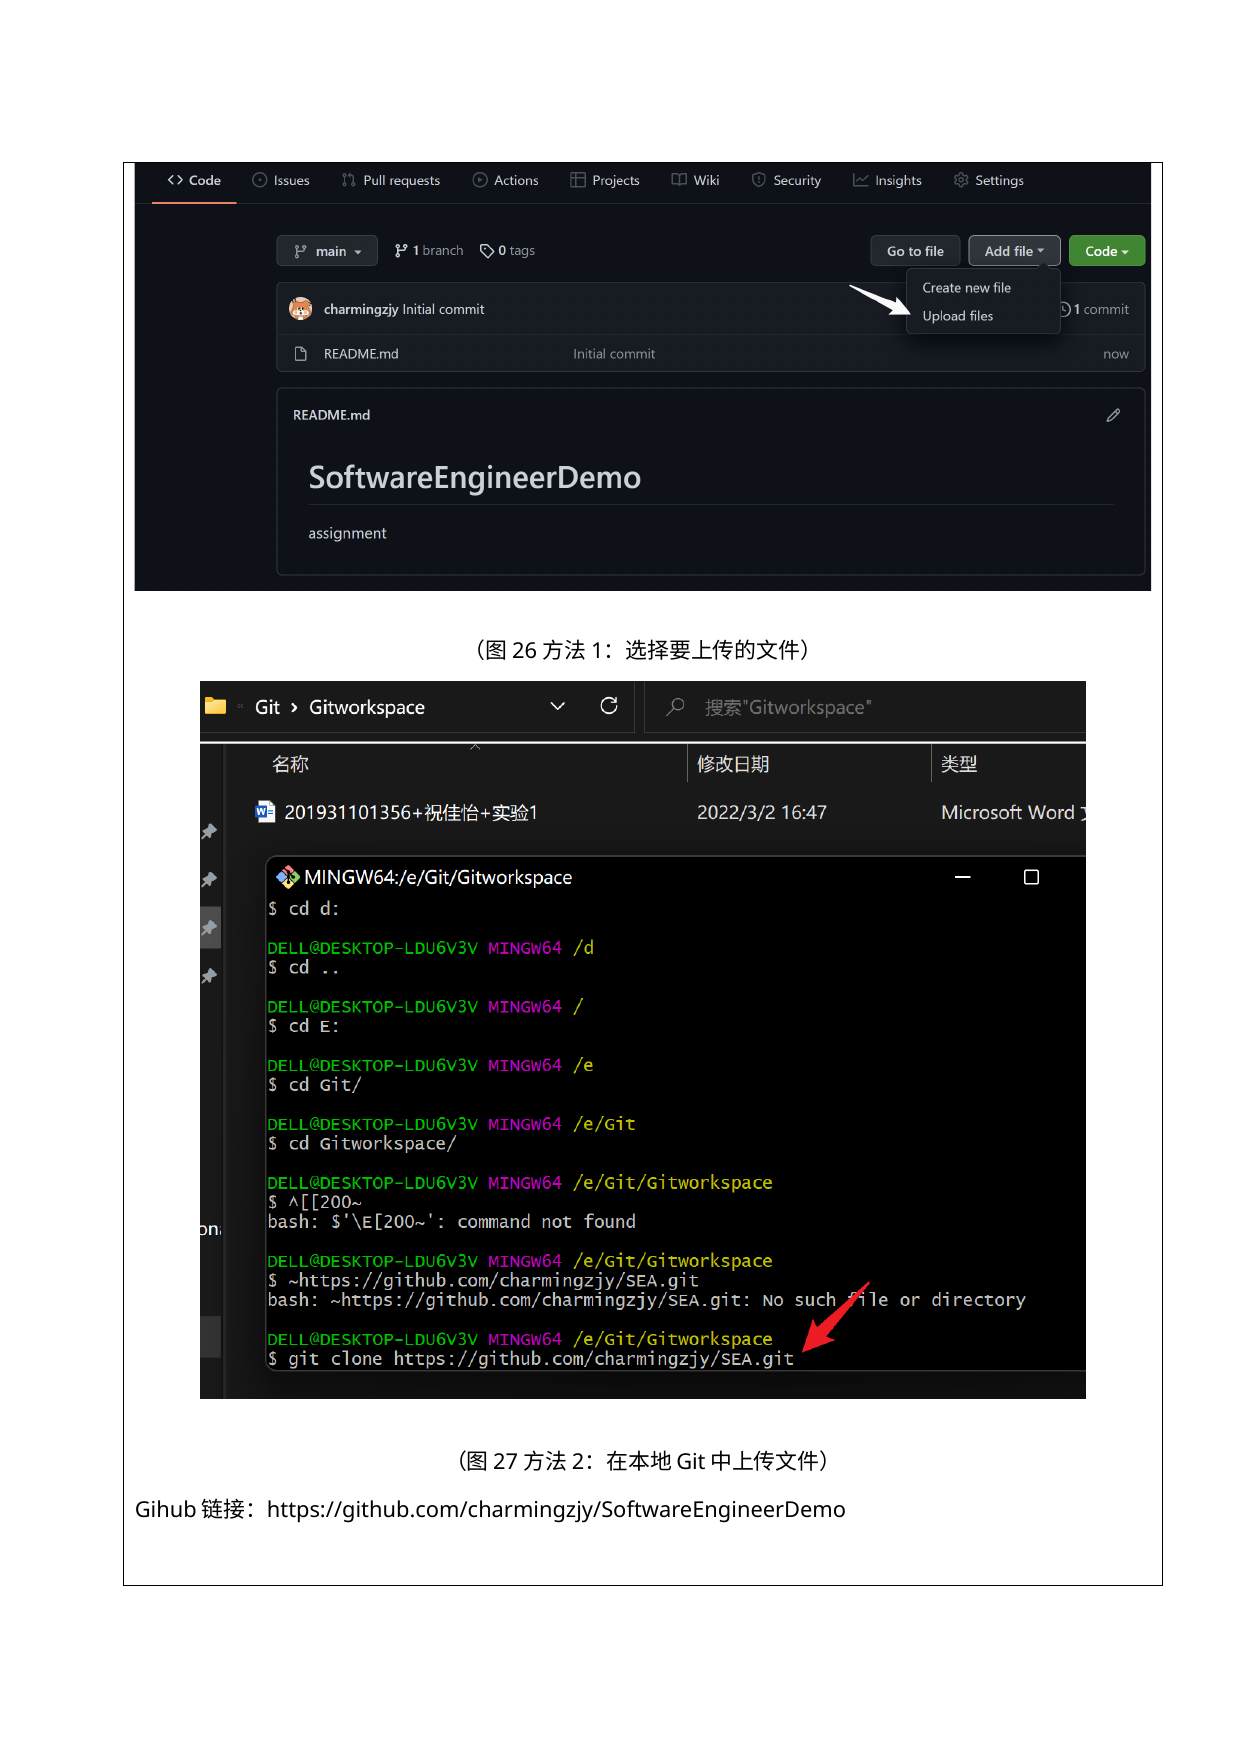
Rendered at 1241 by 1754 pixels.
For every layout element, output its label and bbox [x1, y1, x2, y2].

picture [134, 163, 1152, 591]
table_cell [124, 163, 1162, 1585]
picture [200, 681, 1086, 1399]
